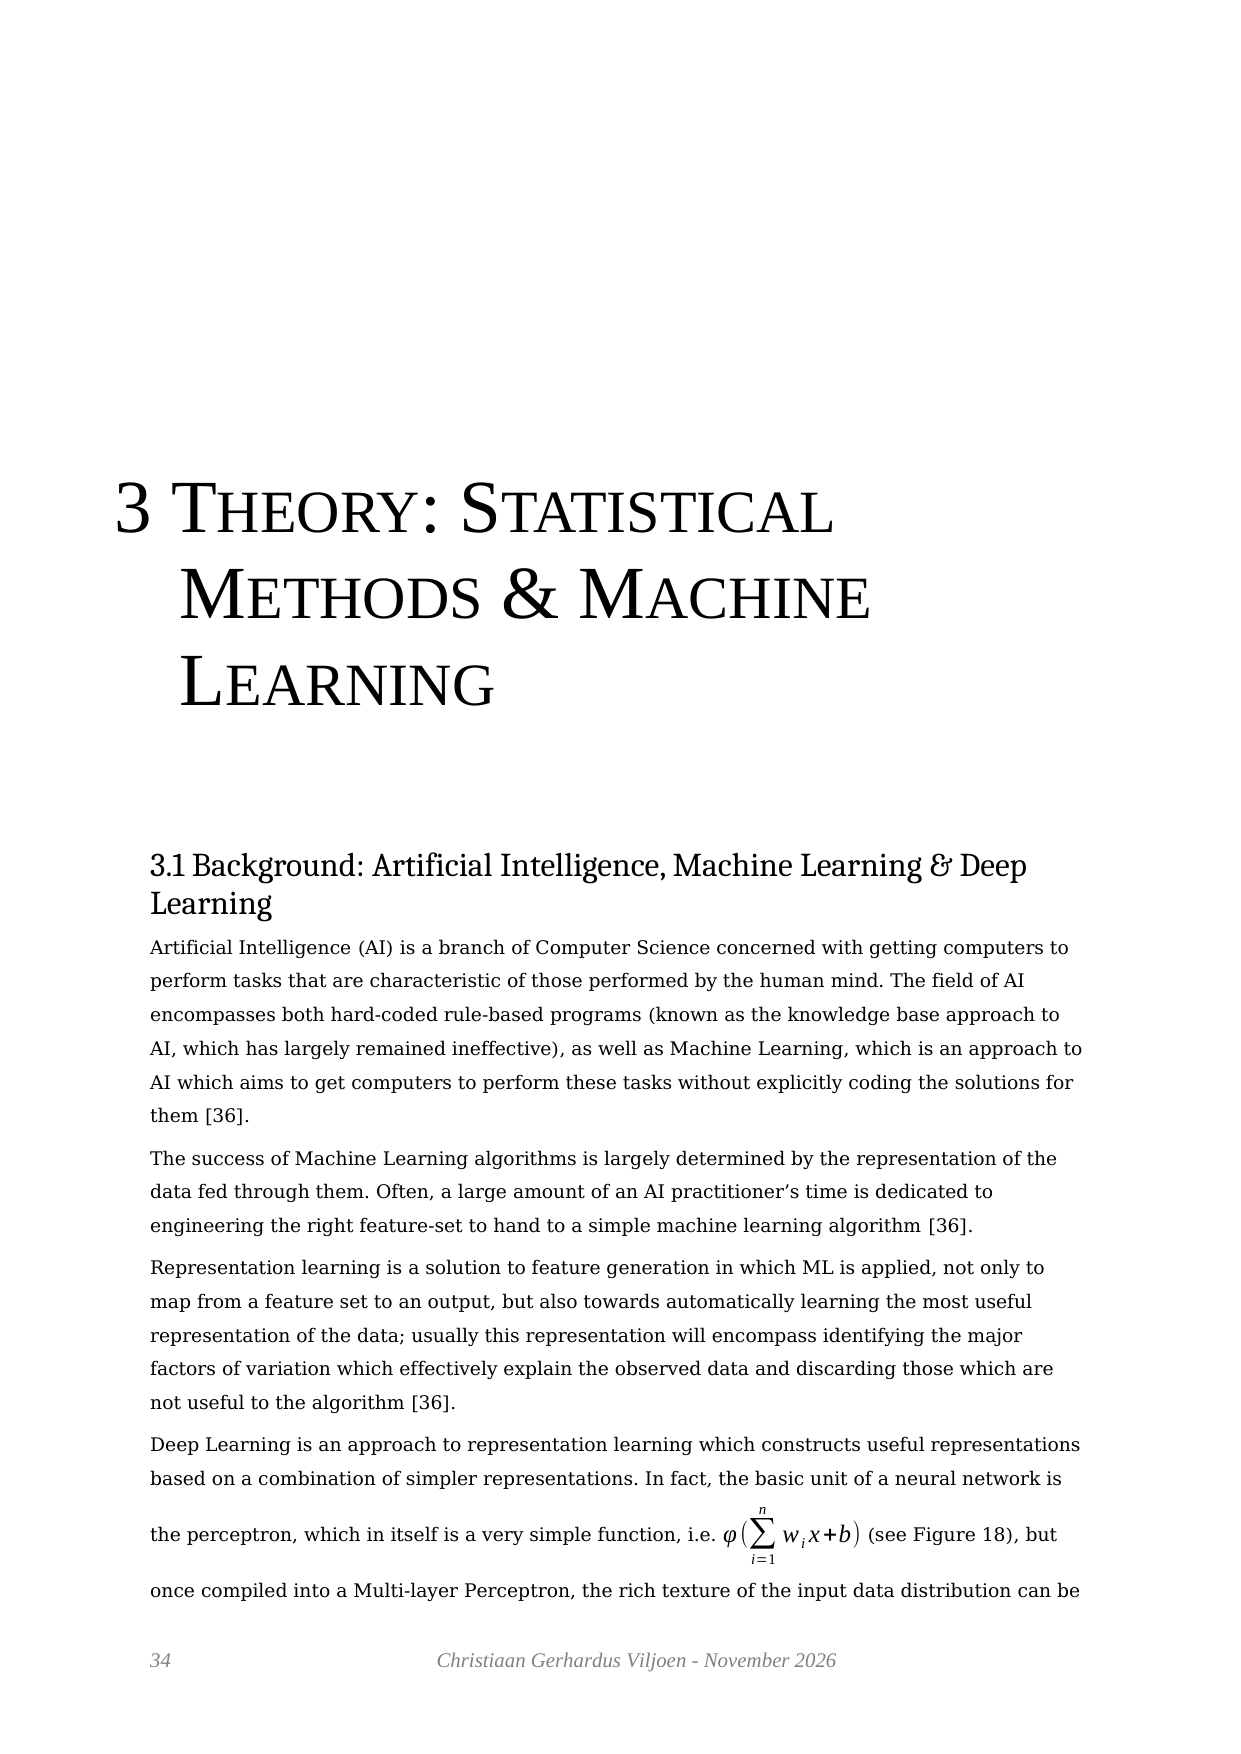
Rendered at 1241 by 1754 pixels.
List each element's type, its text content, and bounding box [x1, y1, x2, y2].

subtitle Background: Artificial Intelligence, Machine Learning & Deep Learning [150, 846, 1090, 923]
text Artificial Intelligence (AI) is a branch of Computer Science concerned with getting computers to perform tasks that are characteristic of those performed by the human mind. The field of AI encompasses both hard-coded rule-based programs (known as the knowledge base approach to AI, which has largely remained ineffective), as well as Machine Learning, which is an approach to AI which aims to get computers to perform these tasks without explicitly coding the solutions for them . [150, 935, 1090, 1127]
text Representation learning is a solution to feature generation in which ML is applied, not only to map from a feature set to an output, but also towards automatically learning the most useful representation of the data; usually this representation will encompass identifying the major factors of variation which effectively explain the observed data and discarding those which are not useful to the algorithm . [150, 1256, 1090, 1413]
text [150, 1433, 1090, 1601]
text The success of Machine Learning algorithms is largely determined by the representation of the data fed through them. Often, a large amount of an AI practitioner’s time is dedicated to engineering the right feature-set to hand to a simple machine learning algorithm . [150, 1146, 1090, 1236]
subtitle Theory: Statistical Methods & Machine Learning [114, 462, 1090, 721]
